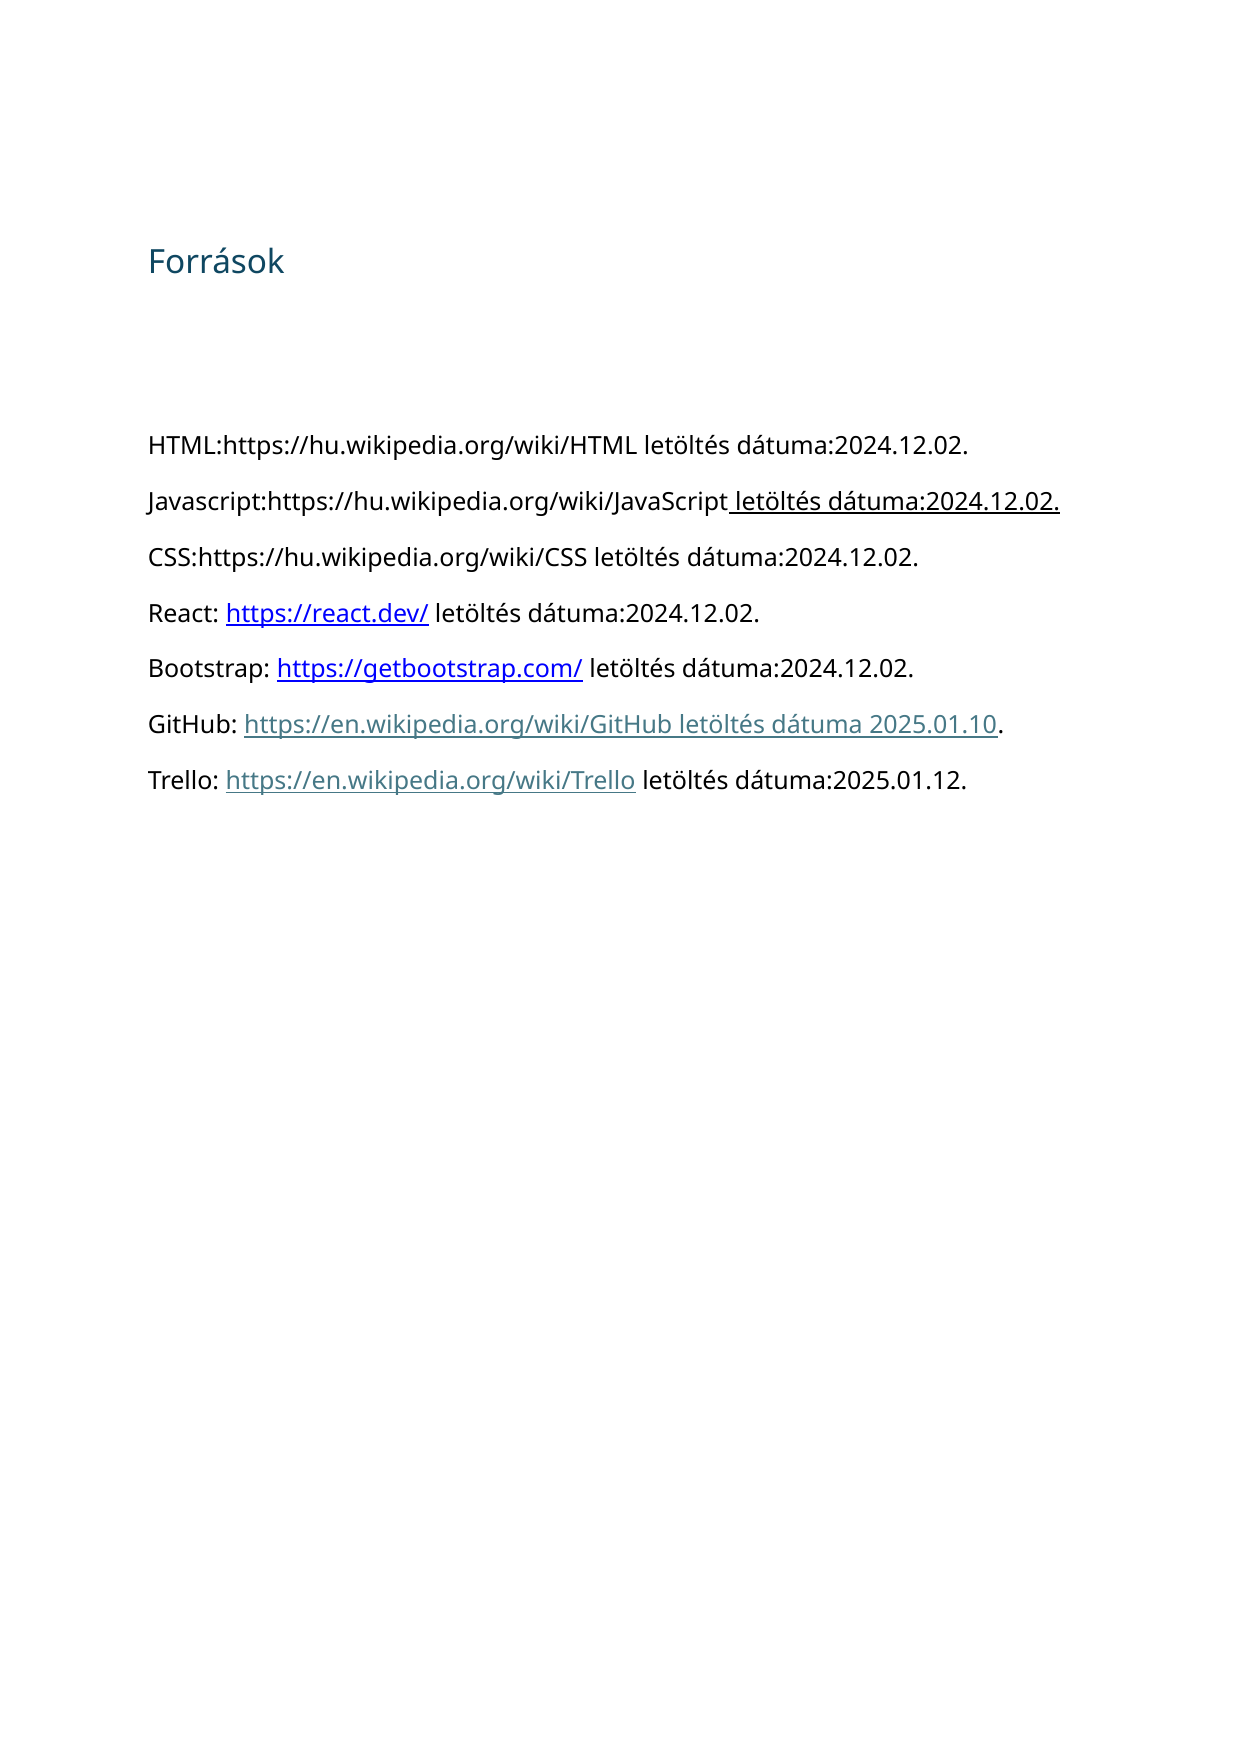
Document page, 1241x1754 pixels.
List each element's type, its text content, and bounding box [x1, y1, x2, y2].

text React: https://react.dev/ letöltés dátuma:2024.12.02. [148, 595, 1093, 629]
text Javascript:https://hu.wikipedia.org/wiki/JavaScript letöltés dátuma:2024.12.02. [148, 483, 1093, 518]
text HTML:https://hu.wikipedia.org/wiki/HTML letöltés dátuma:2024.12.02. [148, 428, 1093, 462]
text CSS:https://hu.wikipedia.org/wiki/CSS letöltés dátuma:2024.12.02. [148, 539, 1093, 573]
subtitle Források [148, 238, 1093, 283]
text GitHub: https://en.wikipedia.org/wiki/GitHub letöltés dátuma 2025.01.10. [148, 707, 1093, 741]
text Trello: https://en.wikipedia.org/wiki/Trello letöltés dátuma:2025.01.12. [148, 763, 1093, 797]
text Bootstrap: https://getbootstrap.com/ letöltés dátuma:2024.12.02. [148, 651, 1093, 685]
